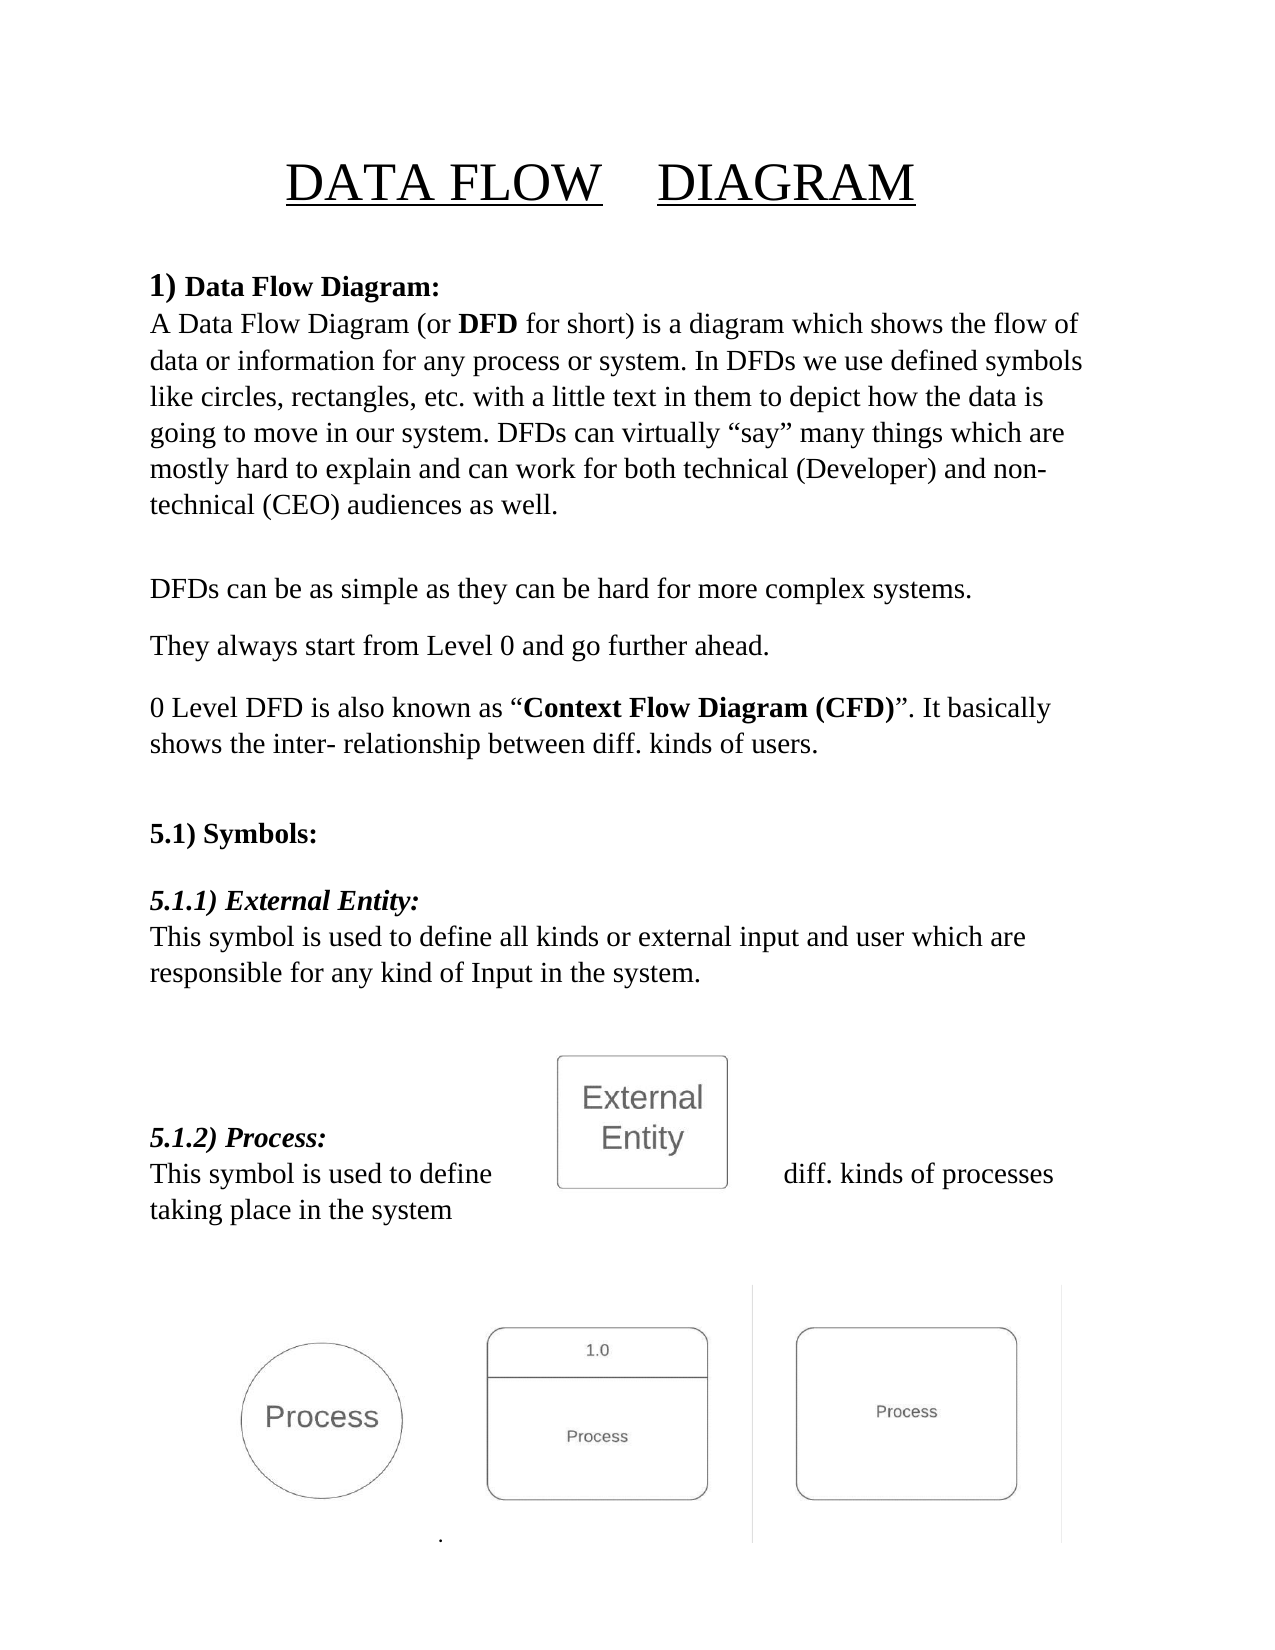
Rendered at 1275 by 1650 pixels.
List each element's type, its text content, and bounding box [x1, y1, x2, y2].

text This symbol is used to define all kinds or external input and user which are responsible for any kind of Input in the system. [149, 919, 1114, 989]
text 5.1.1) External Entity: [149, 883, 764, 917]
list Data Flow Diagram: [148, 265, 1114, 303]
picture [520, 1018, 765, 1226]
text 0 Level DFD is also known as “Context Flow Diagram (CFD)”. It basically shows the inter- relationship between diff. kinds of users. [149, 690, 1114, 760]
text DFDs can be as simple as they can be hard for more complex systems. [149, 571, 1114, 604]
text This symbol is used to define diff. kinds of processes taking place in the system [149, 1156, 520, 1226]
text A Data Flow Diagram (or DFD for short) is a diagram which shows the flow of data or information for any process or system. In DFDs we use defined symbols like circles, rectangles, etc. with a little text in them to depict how the data is going to move in our system. DFDs can virtually “say” many things which are mostly hard to explain and can work for both technical (Developer) and non-technical (CEO) audiences as well. [149, 306, 1114, 521]
picture [205, 1308, 438, 1533]
text They always start from Level 0 and go further ahead. [149, 628, 1114, 662]
text DATA FLOW DIAGRAM [280, 150, 1114, 212]
text This symbol is used to define diff. kinds of processes taking place in the system [765, 1156, 1114, 1226]
picture [443, 1284, 1062, 1543]
text 5.1) Symbols: [149, 816, 622, 849]
text 5.1.2) Process: [149, 1120, 520, 1153]
